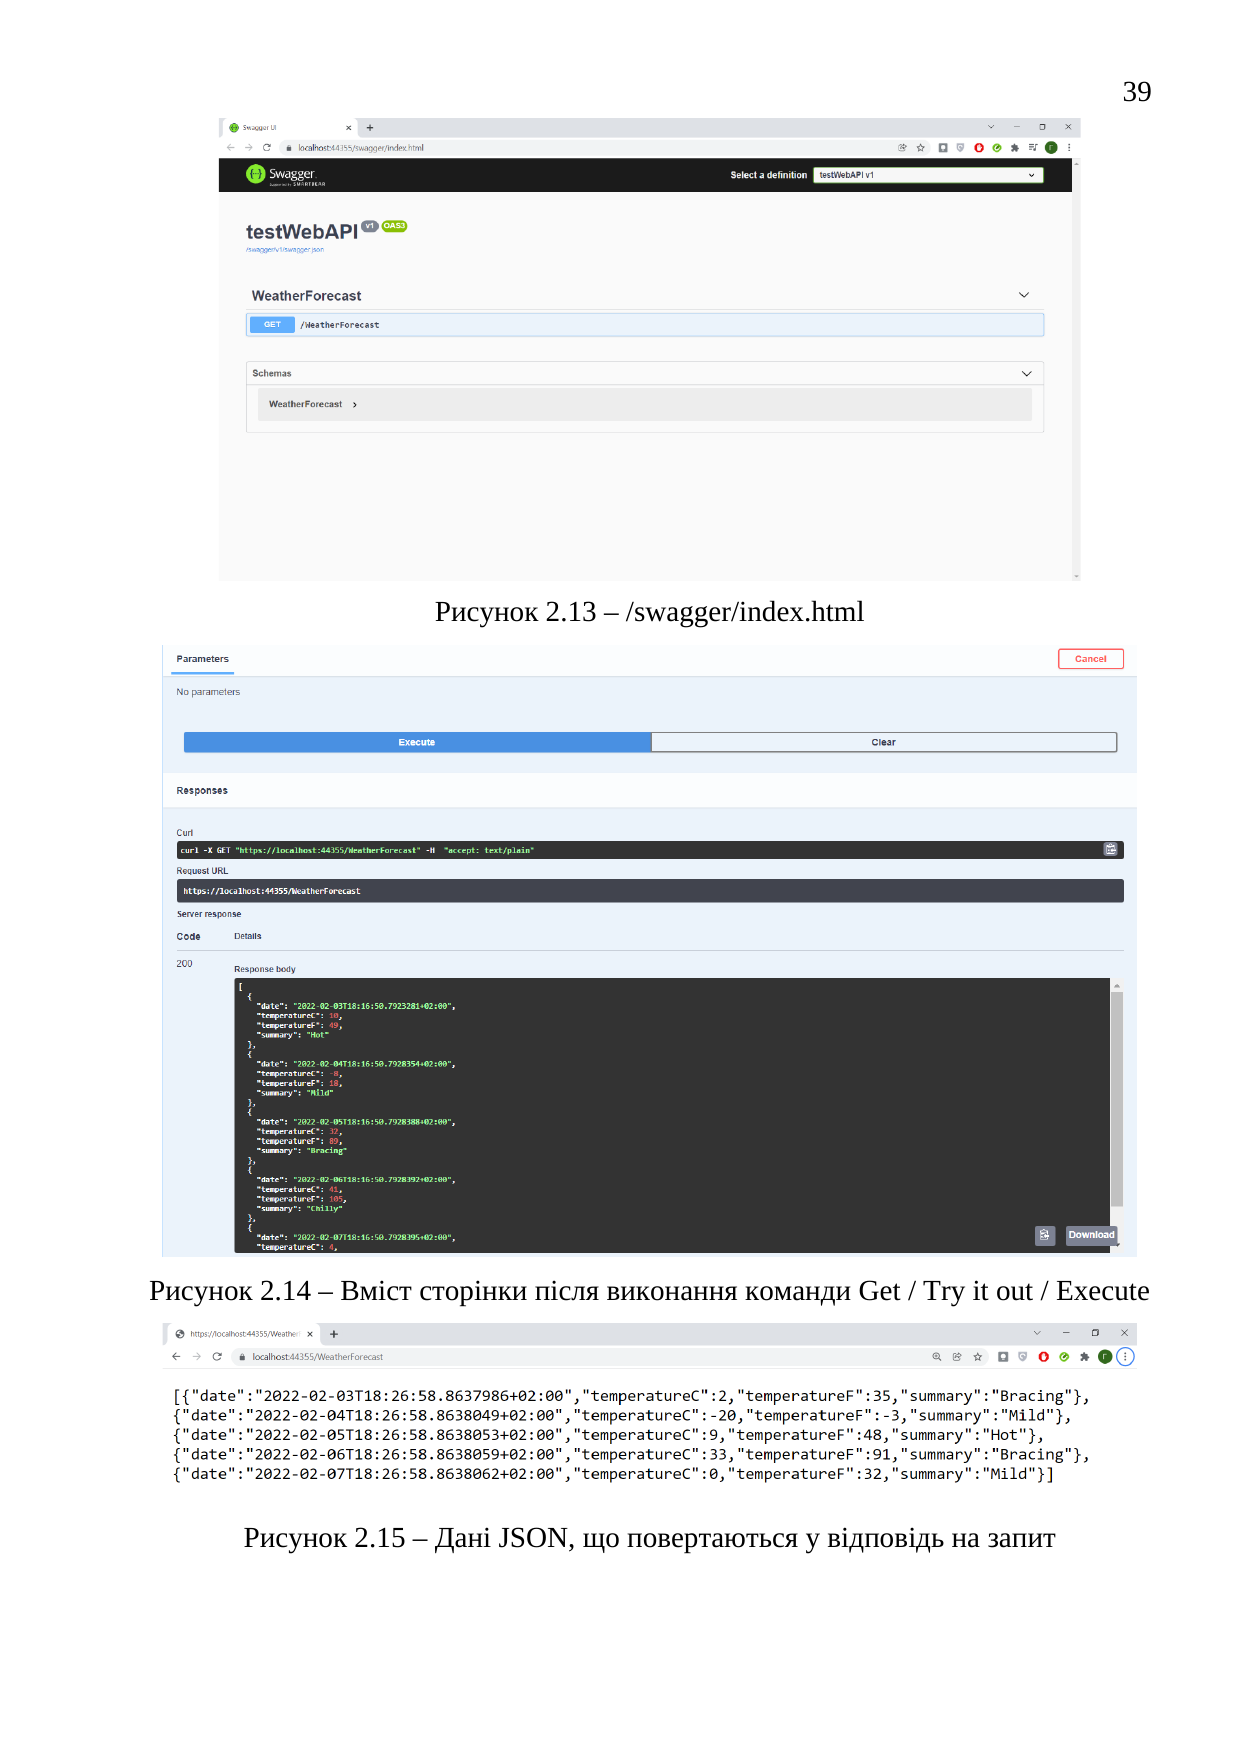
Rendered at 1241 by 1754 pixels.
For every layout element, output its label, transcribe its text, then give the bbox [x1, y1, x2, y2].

picture [162, 1323, 1137, 1504]
picture [218, 118, 1081, 581]
picture [162, 645, 1137, 1257]
text Рисунок 2.13 – /swagger/index.html [148, 594, 1152, 628]
